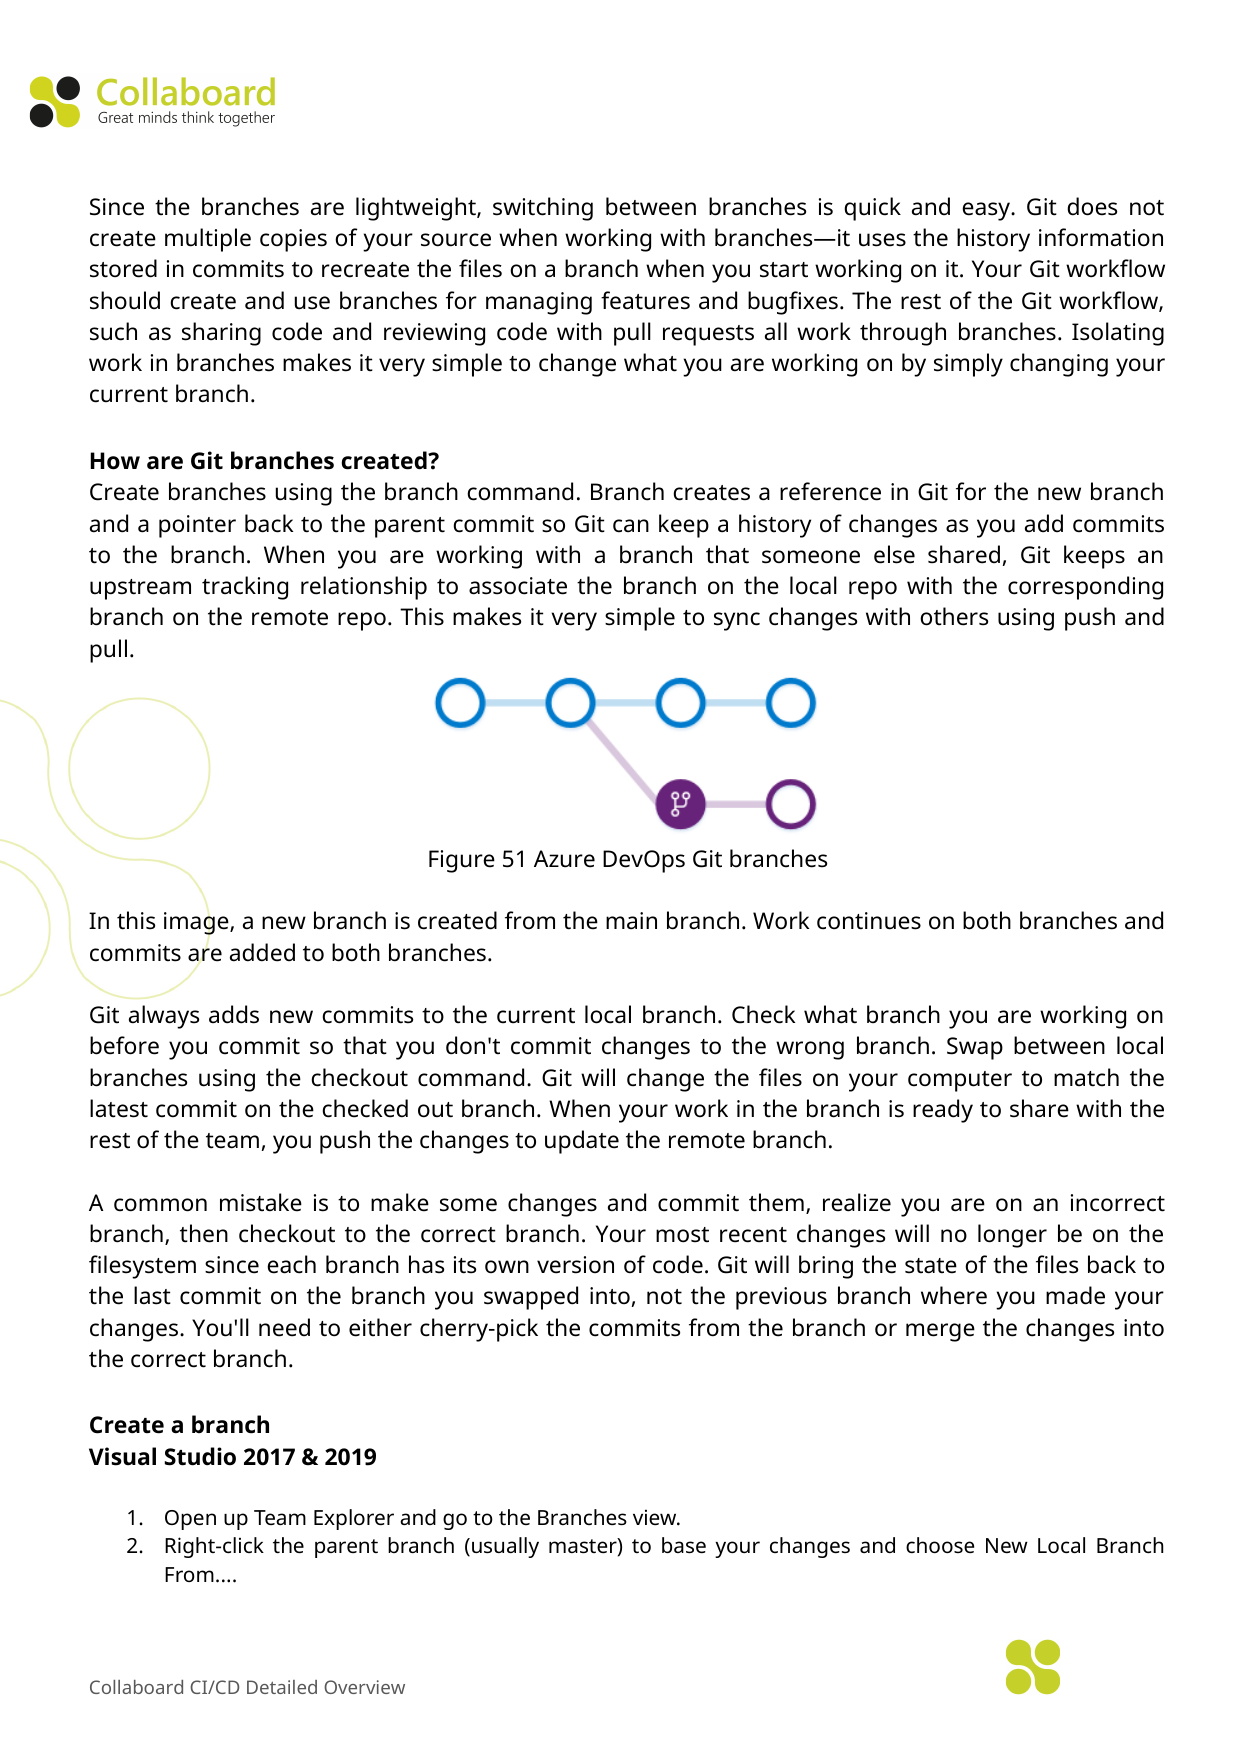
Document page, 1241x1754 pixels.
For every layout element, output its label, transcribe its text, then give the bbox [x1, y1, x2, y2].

text Figure 51 Azure DevOps Git branches [89, 843, 1167, 874]
subtitle How are Git branches created? [89, 445, 1167, 476]
picture [0, 693, 215, 1004]
text Create branches using the branch command. Branch creates a reference in Git for the new branch and a pointer back to the parent commit so Git can keep a history of changes as you add commits to the branch. When you are working with a branch that someone else shared, Git keeps an upstream tracking relationship to associate the branch on the local repo with the corresponding branch on the remote repo. This makes it very simple to sync changes with others using push and pull. [89, 476, 1167, 664]
subtitle Create a branch [89, 1409, 1167, 1441]
picture [1005, 1639, 1061, 1695]
list Open up Team Explorer and go to the Branches view. [126, 1503, 1167, 1532]
text In this image, a new branch is created from the main branch. Work continues on both branches and commits are added to both branches. [89, 905, 1167, 968]
picture [416, 663, 839, 843]
text Git always adds new commits to the current local branch. Check what branch you are working on before you commit so that you don't commit changes to the wrong branch. Swap between local branches using the checkout command. Git will change the files on your computer to match the latest commit on the checked out branch. When your work in the branch is ready to share with the rest of the team, you push the changes to update the remote branch. [89, 999, 1167, 1155]
picture [29, 73, 278, 129]
text Visual Studio 2017 & 2019 [89, 1441, 1167, 1472]
text Since the branches are lightweight, switching between branches is quick and easy. Git does not create multiple copies of your source when working with branches—it uses the history information stored in commits to recreate the files on a branch when you start working on it. Your Git workflow should create and use branches for managing features and bugfixes. The rest of the Git workflow, such as sharing code and reviewing code with pull requests all work through branches. Isolating work in branches makes it very simple to change what you are working on by simply changing your current branch. [89, 191, 1167, 409]
text A common mistake is to make some changes and commit them, realize you are on an incorrect branch, then checkout to the correct branch. Your most recent changes will no longer be on the filesystem since each branch has its own version of code. Git will bring the state of the files back to the last commit on the branch you swapped into, not the previous branch where you made your changes. You'll need to either cherry-pick the commits from the branch or merge the changes into the correct branch. [89, 1187, 1167, 1374]
list Right-click the parent branch (usually master) to base your changes and choose New Local Branch From.... [126, 1532, 1167, 1588]
